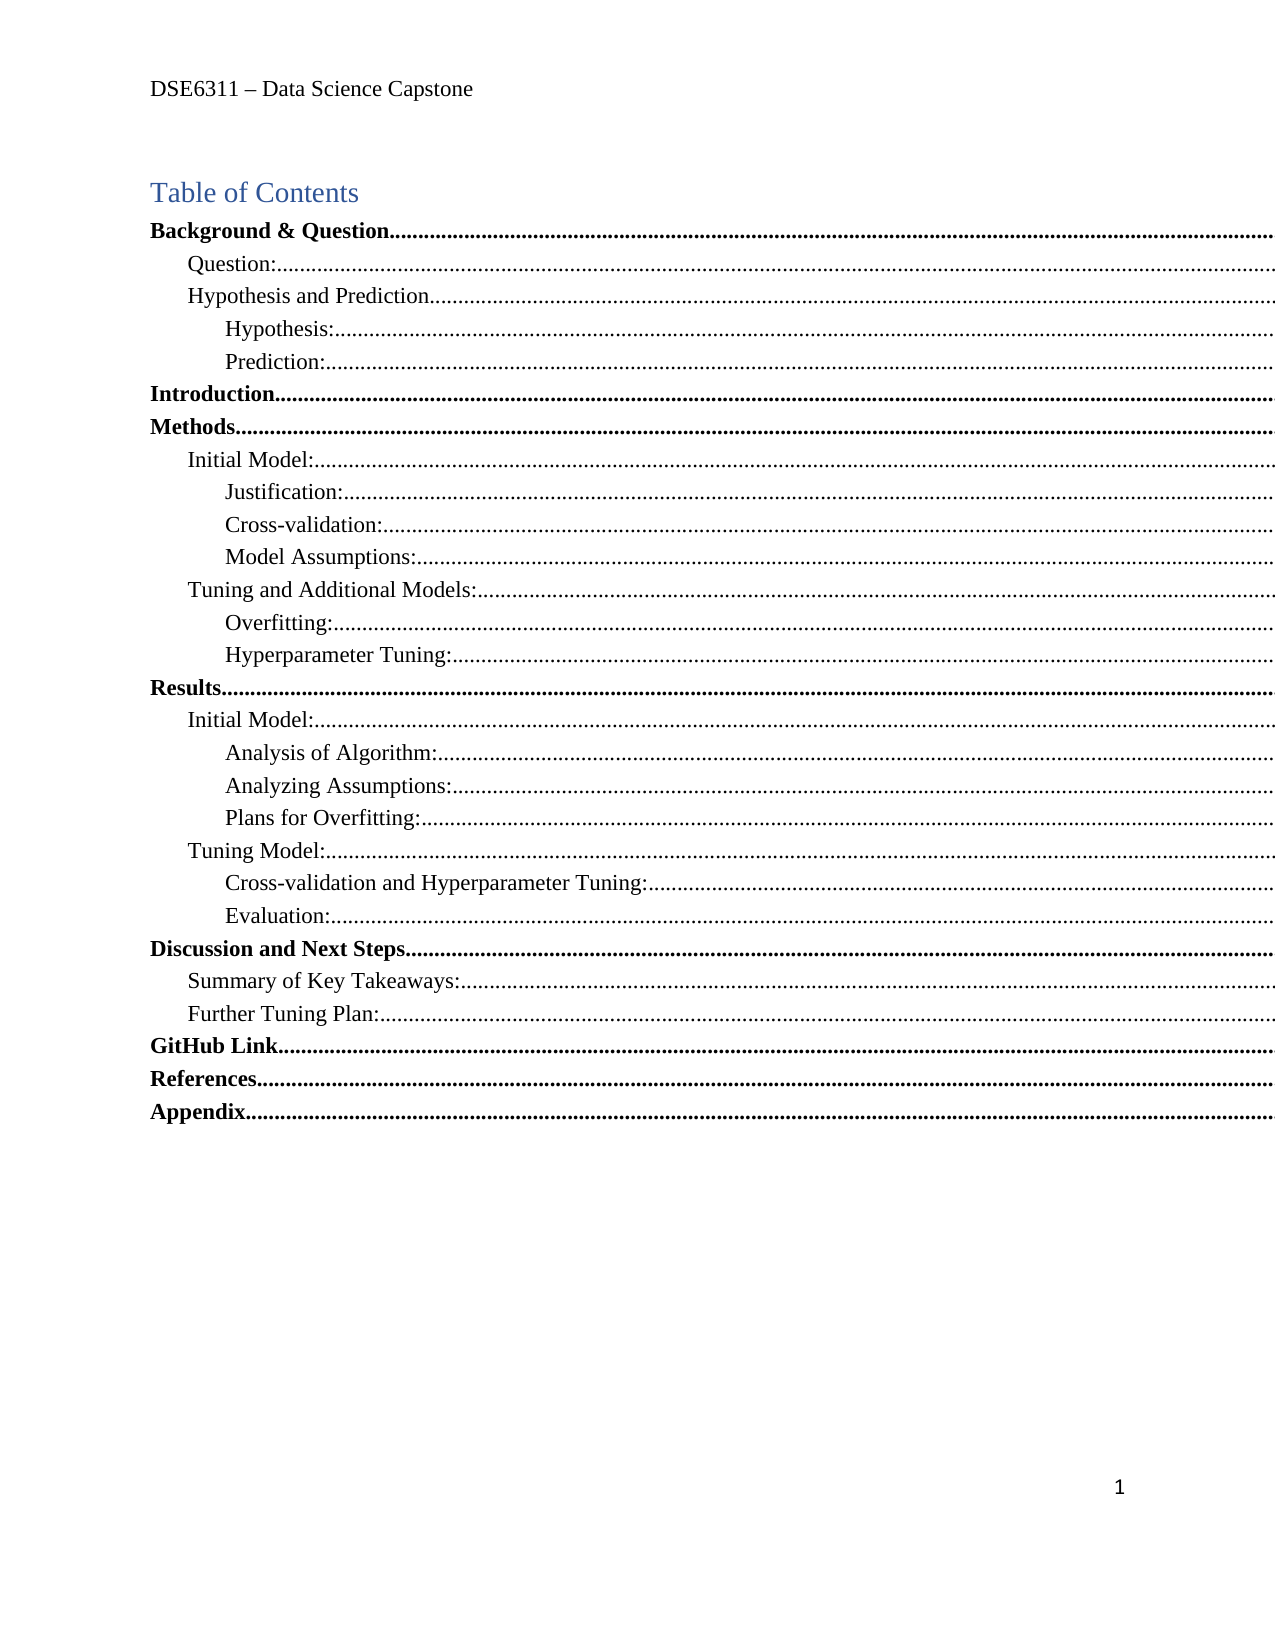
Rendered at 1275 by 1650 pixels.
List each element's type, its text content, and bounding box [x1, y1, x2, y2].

text Table of Contents [150, 175, 1125, 208]
